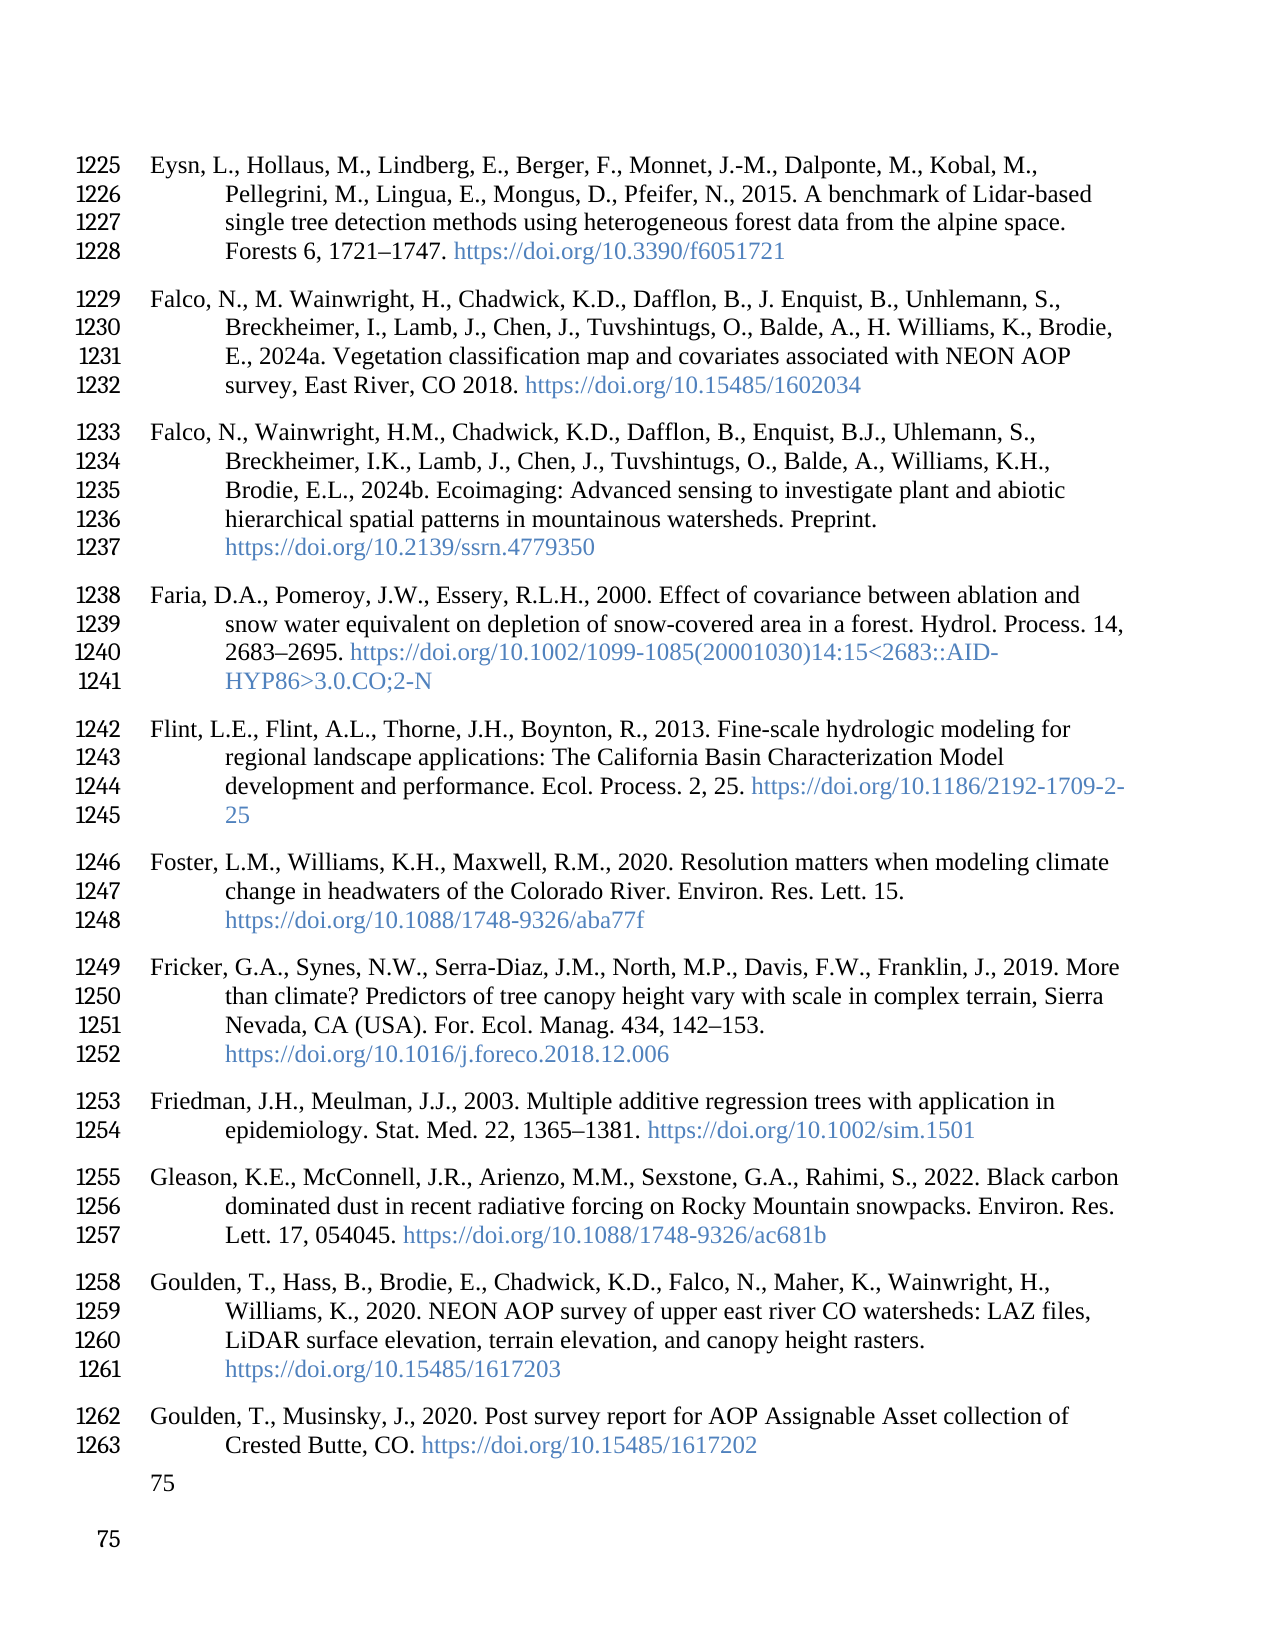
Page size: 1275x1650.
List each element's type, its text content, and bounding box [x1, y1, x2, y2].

text Flint, L.E., Flint, A.L., Thorne, J.H., Boynton, R., 2013. Fine-scale hydrologic modeling for regional landscape applications: The California Basin Characterization Model development and performance. Ecol. Process. 2, 25. https://doi.org/10.1186/2192-1709-2-25 [150, 714, 1125, 829]
text Fricker, G.A., Synes, N.W., Serra-Diaz, J.M., North, M.P., Davis, F.W., Franklin, J., 2019. More than climate? Predictors of tree canopy height vary with scale in complex terrain, Sierra Nevada, CA (USA). For. Ecol. Manag. 434, 142–153. https://doi.org/10.1016/j.foreco.2018.12.006 [150, 952, 1125, 1067]
text Eysn, L., Hollaus, M., Lindberg, E., Berger, F., Monnet, J.-M., Dalponte, M., Kobal, M., Pellegrini, M., Lingua, E., Mongus, D., Pfeifer, N., 2015. A benchmark of Lidar-based single tree detection methods using heterogeneous forest data from the alpine space. Forests 6, 1721–1747. https://doi.org/10.3390/f6051721 [150, 150, 1125, 265]
text Falco, N., Wainwright, H.M., Chadwick, K.D., Dafflon, B., Enquist, B.J., Uhlemann, S., Breckheimer, I.K., Lamb, J., Chen, J., Tuvshintugs, O., Balde, A., Williams, K.H., Brodie, E.L., 2024b. Ecoimaging: Advanced sensing to investigate plant and abiotic hierarchical spatial patterns in mountainous watersheds. Preprint. https://doi.org/10.2139/ssrn.4779350 [150, 417, 1125, 561]
text Goulden, T., Musinsky, J., 2020. Post survey report for AOP Assignable Asset collection of Crested Butte, CO. https://doi.org/10.15485/1617202 [150, 1401, 1125, 1459]
text Faria, D.A., Pomeroy, J.W., Essery, R.L.H., 2000. Effect of covariance between ablation and snow water equivalent on depletion of snow-covered area in a forest. Hydrol. Process. 14, 2683–2695. https://doi.org/10.1002/1099-1085(20001030)14:15<2683::AID-HYP86>3.0.CO;2-N [150, 580, 1125, 695]
text Goulden, T., Hass, B., Brodie, E., Chadwick, K.D., Falco, N., Maher, K., Wainwright, H., Williams, K., 2020. NEON AOP survey of upper east river CO watersheds: LAZ files, LiDAR surface elevation, terrain elevation, and canopy height rasters. https://doi.org/10.15485/1617203 [150, 1267, 1125, 1382]
text Foster, L.M., Williams, K.H., Maxwell, R.M., 2020. Resolution matters when modeling climate change in headwaters of the Colorado River. Environ. Res. Lett. 15. https://doi.org/10.1088/1748-9326/aba77f [150, 847, 1125, 934]
text Gleason, K.E., McConnell, J.R., Arienzo, M.M., Sexstone, G.A., Rahimi, S., 2022. Black carbon dominated dust in recent radiative forcing on Rocky Mountain snowpacks. Environ. Res. Lett. 17, 054045. https://doi.org/10.1088/1748-9326/ac681b [150, 1162, 1125, 1249]
text Friedman, J.H., Meulman, J.J., 2003. Multiple additive regression trees with application in epidemiology. Stat. Med. 22, 1365–1381. https://doi.org/10.1002/sim.1501 [150, 1086, 1125, 1144]
text Falco, N., M. Wainwright, H., Chadwick, K.D., Dafflon, B., J. Enquist, B., Unhlemann, S., Breckheimer, I., Lamb, J., Chen, J., Tuvshintugs, O., Balde, A., H. Williams, K., Brodie, E., 2024a. Vegetation classification map and covariates associated with NEON AOP survey, East River, CO 2018. https://doi.org/10.15485/1602034 [150, 284, 1125, 399]
